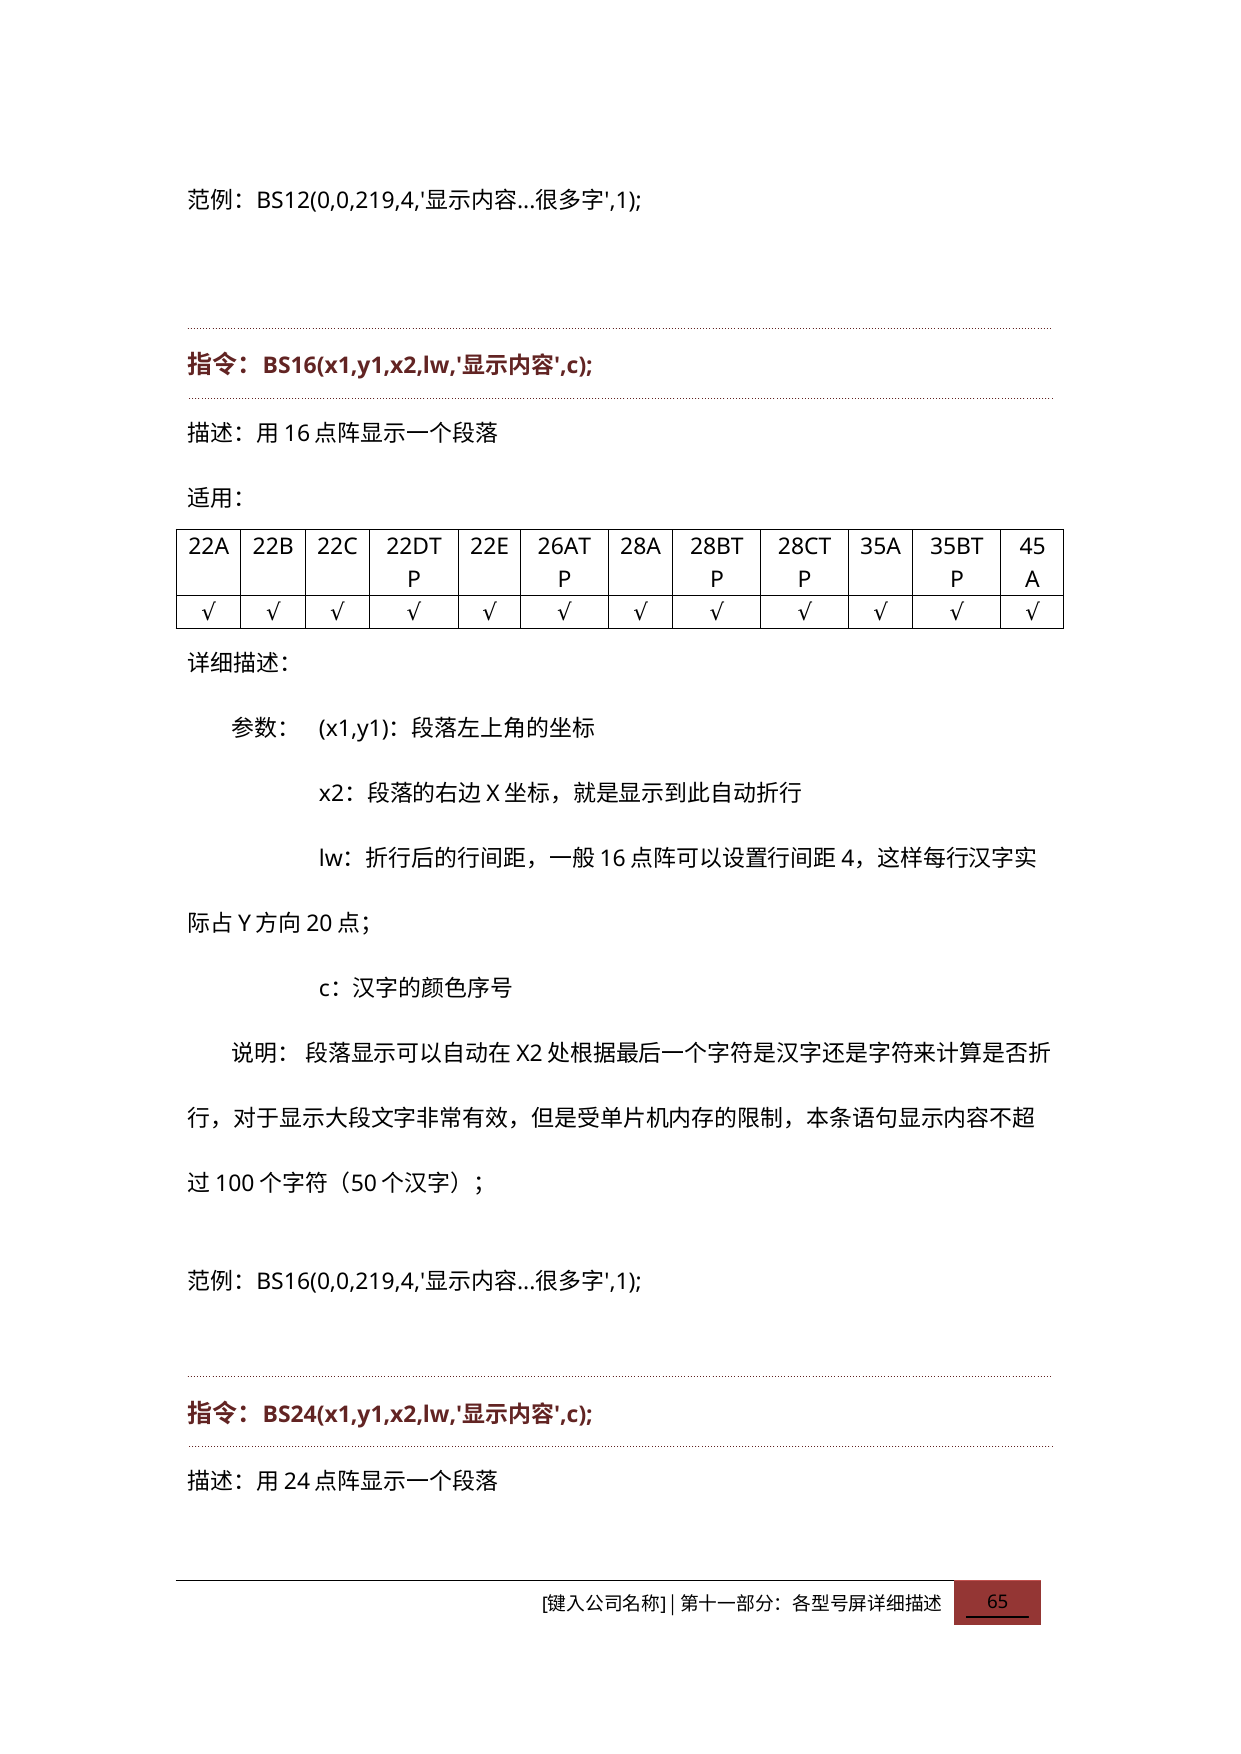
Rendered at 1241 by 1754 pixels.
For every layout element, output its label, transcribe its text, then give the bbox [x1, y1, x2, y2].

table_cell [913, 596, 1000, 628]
text x2：段落的右边X坐标，就是显示到此自动折行 [187, 759, 1053, 824]
text 适用： [187, 464, 1053, 529]
text 范例：BS12(0,0,219,4,'显示内容...很多字',1); [187, 166, 1053, 231]
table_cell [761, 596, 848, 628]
text 说明： 段落显示可以自动在X2处根据最后一个字符是汉字还是字符来计算是否折行，对于显示大段文字非常有效，但是受单片机内存的限制，本条语句显示内容不超过100个字符（50个汉字）； [187, 1019, 1053, 1214]
text 描述：用16点阵显示一个段落 [187, 399, 1053, 464]
subtitle 指令：BS16(x1,y1,x2,lw,'显示内容',c); [187, 327, 1053, 399]
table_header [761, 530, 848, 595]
table_header 22A [177, 530, 240, 595]
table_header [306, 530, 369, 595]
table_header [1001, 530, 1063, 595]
subtitle 指令：BS24(x1,y1,x2,lw,'显示内容',c); [187, 1376, 1053, 1447]
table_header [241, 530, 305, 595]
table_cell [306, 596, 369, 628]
text 描述：用24点阵显示一个段落 [187, 1447, 1053, 1512]
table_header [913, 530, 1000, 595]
text 详细描述： [187, 629, 1053, 694]
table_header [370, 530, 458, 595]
text 参数： (x1,y1)：段落左上角的坐标 [187, 694, 1053, 759]
text lw：折行后的行间距，一般16点阵可以设置行间距4，这样每行汉字实际占Y方向20点； [187, 824, 1053, 954]
text 范例：BS16(0,0,219,4,'显示内容...很多字',1); [187, 1247, 1053, 1312]
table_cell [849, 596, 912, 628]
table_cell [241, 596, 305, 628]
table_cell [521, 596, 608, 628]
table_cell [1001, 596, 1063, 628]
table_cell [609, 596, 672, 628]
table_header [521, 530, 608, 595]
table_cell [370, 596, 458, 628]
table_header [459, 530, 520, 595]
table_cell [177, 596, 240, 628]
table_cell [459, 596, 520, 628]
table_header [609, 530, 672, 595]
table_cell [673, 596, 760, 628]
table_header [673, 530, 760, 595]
text c：汉字的颜色序号 [187, 954, 1053, 1019]
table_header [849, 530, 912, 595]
